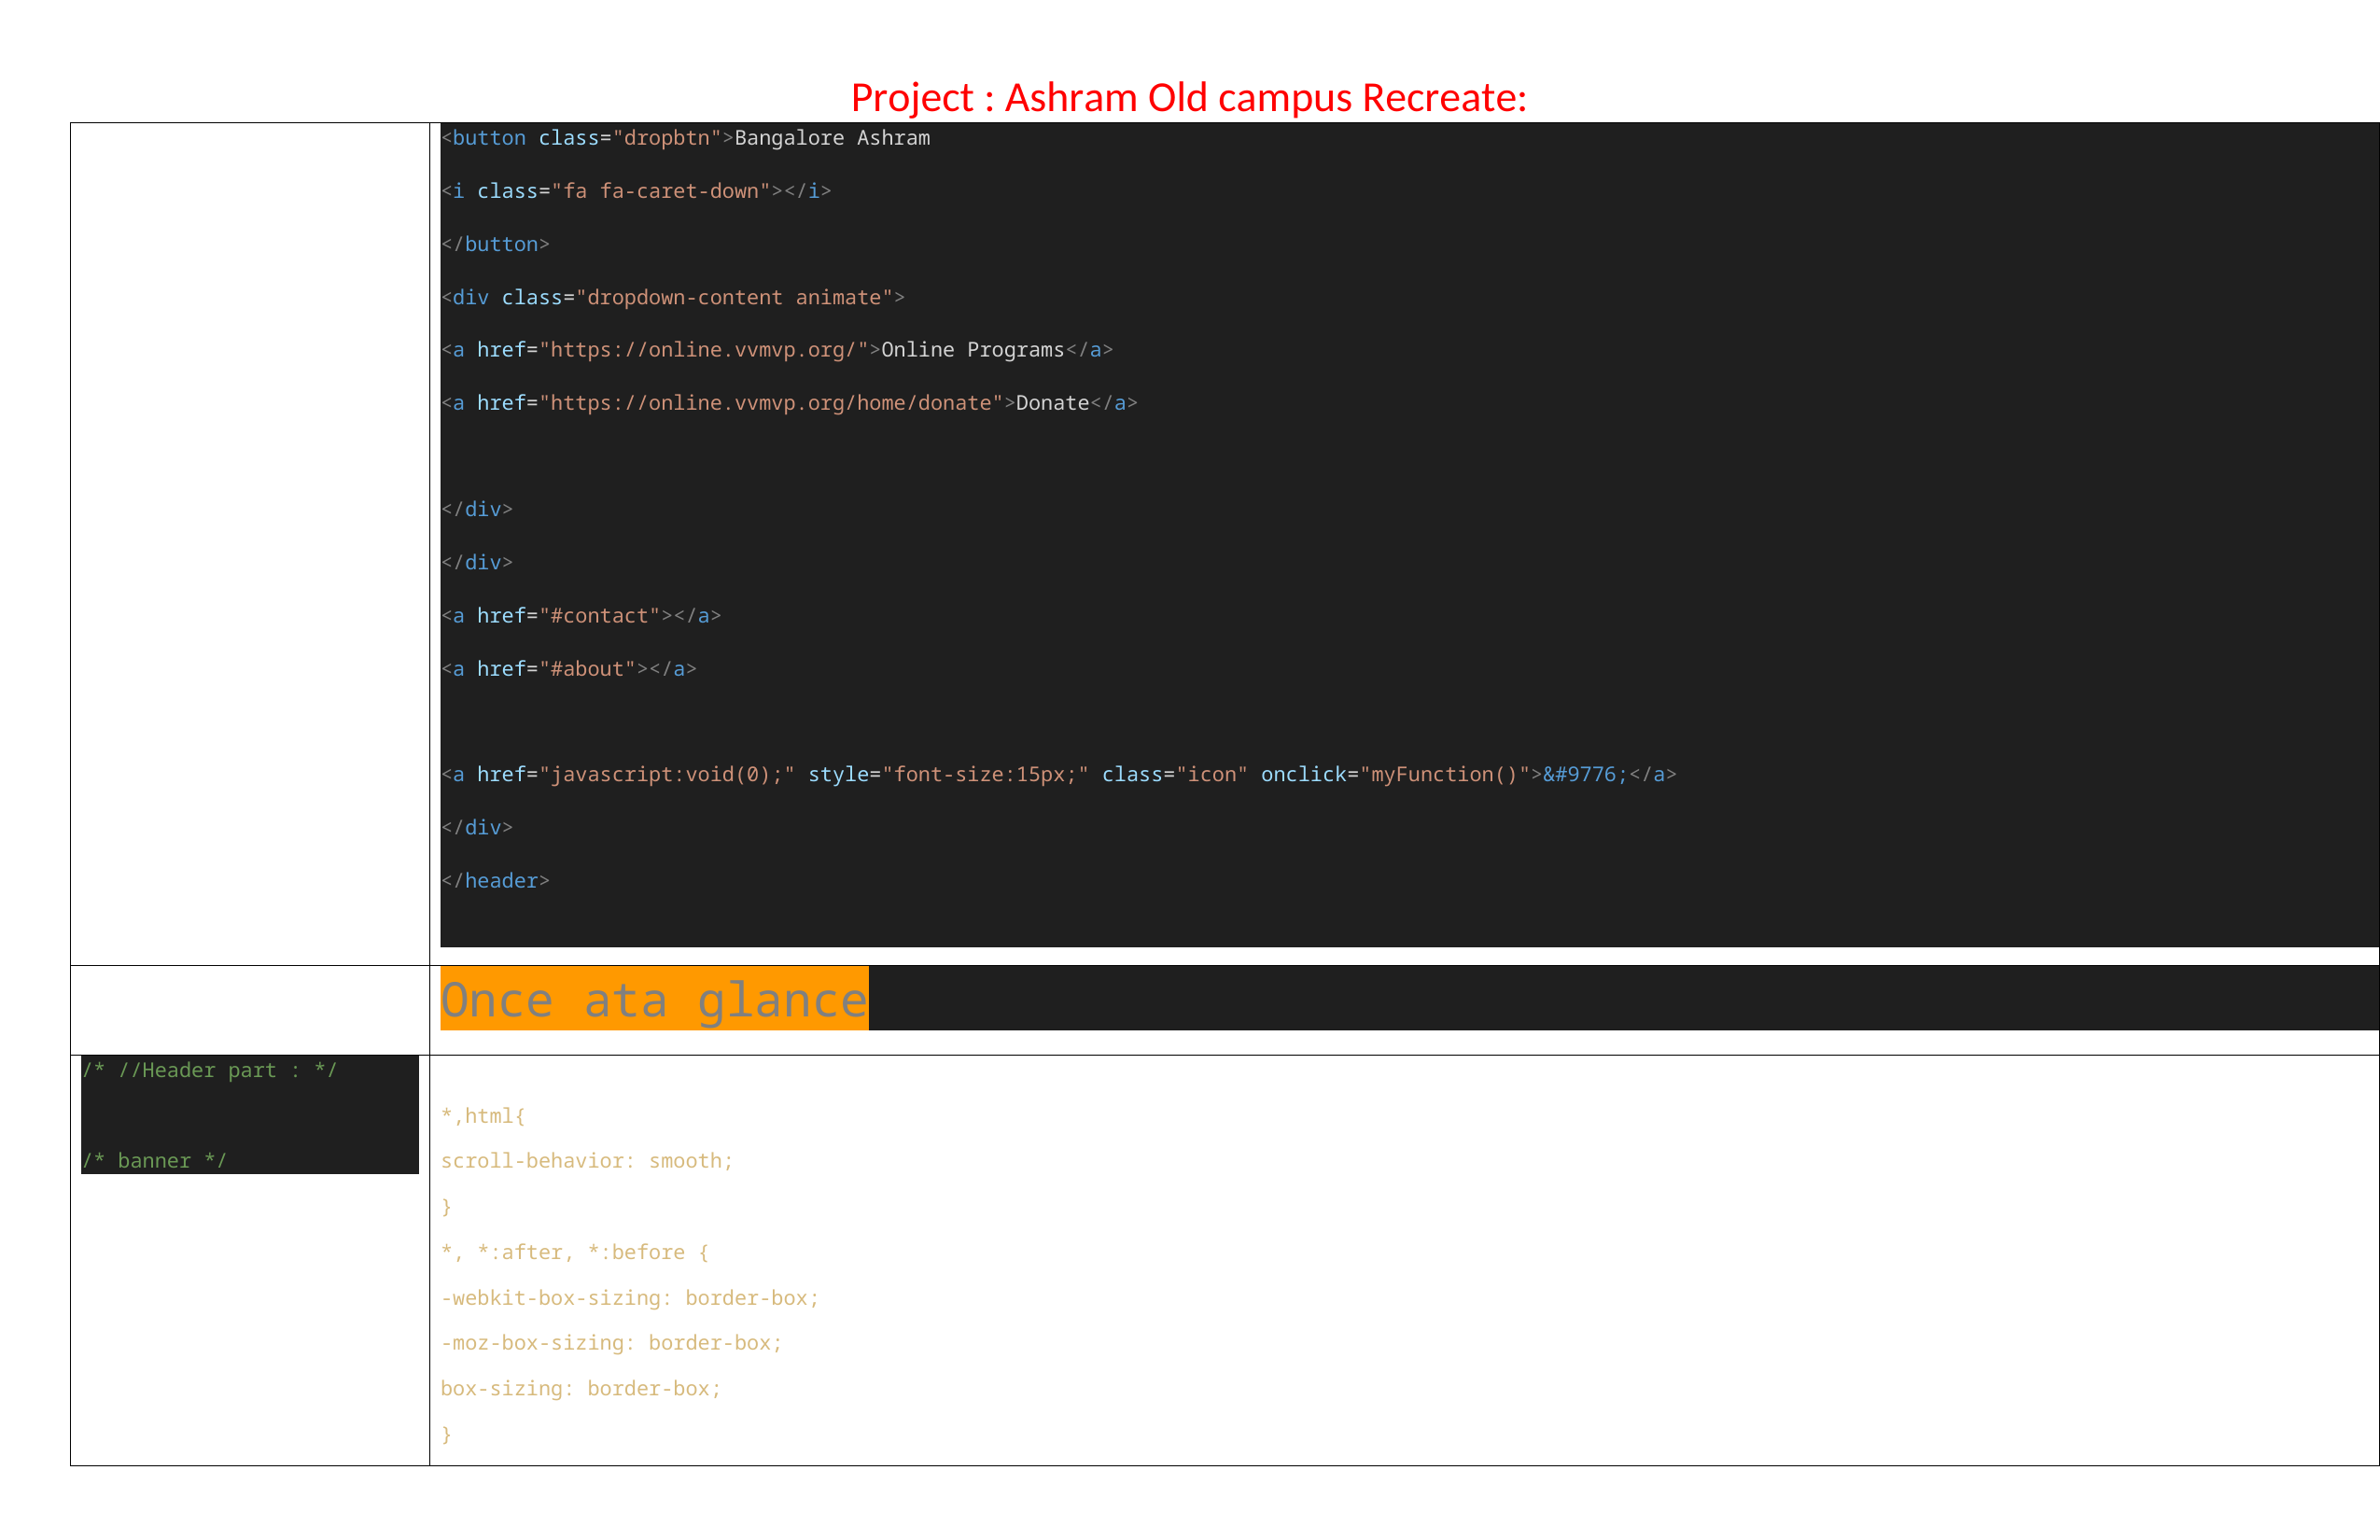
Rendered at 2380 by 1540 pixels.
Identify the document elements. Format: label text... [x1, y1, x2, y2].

table_cell [71, 966, 429, 1055]
table_cell [71, 123, 429, 964]
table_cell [430, 1056, 2379, 1464]
table_cell Once ata glance [430, 966, 2379, 1055]
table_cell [430, 123, 2379, 964]
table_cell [71, 1056, 429, 1464]
